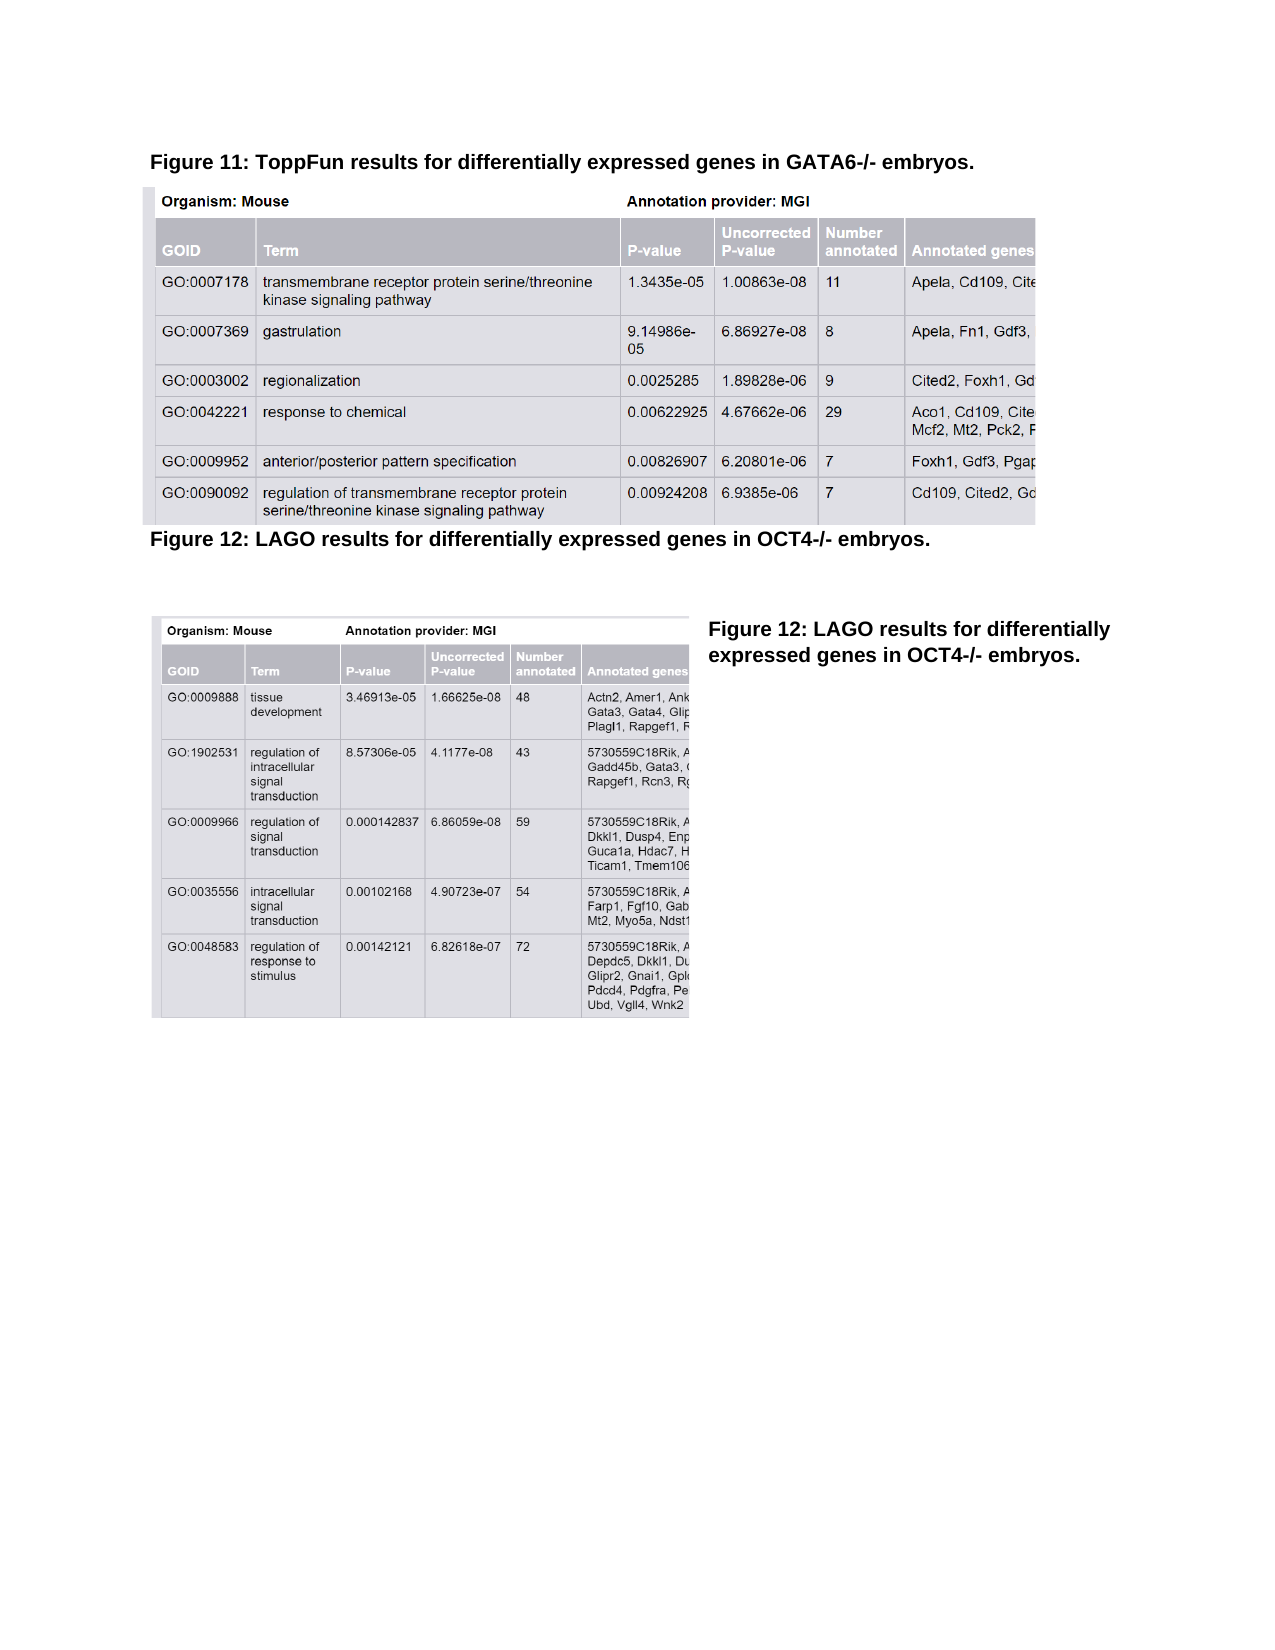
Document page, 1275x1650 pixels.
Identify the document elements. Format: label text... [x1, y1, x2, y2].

picture [142, 187, 1036, 525]
text Figure 11: ToppFun results for differentially expressed genes in GATA6-/- embryos. [150, 150, 1125, 174]
text Figure 12: LAGO results for differentially expressed genes in OCT4-/- embryos. [690, 617, 1125, 666]
picture [151, 616, 690, 1018]
text Figure 12: LAGO results for differentially expressed genes in OCT4-/- embryos. [150, 526, 1125, 550]
